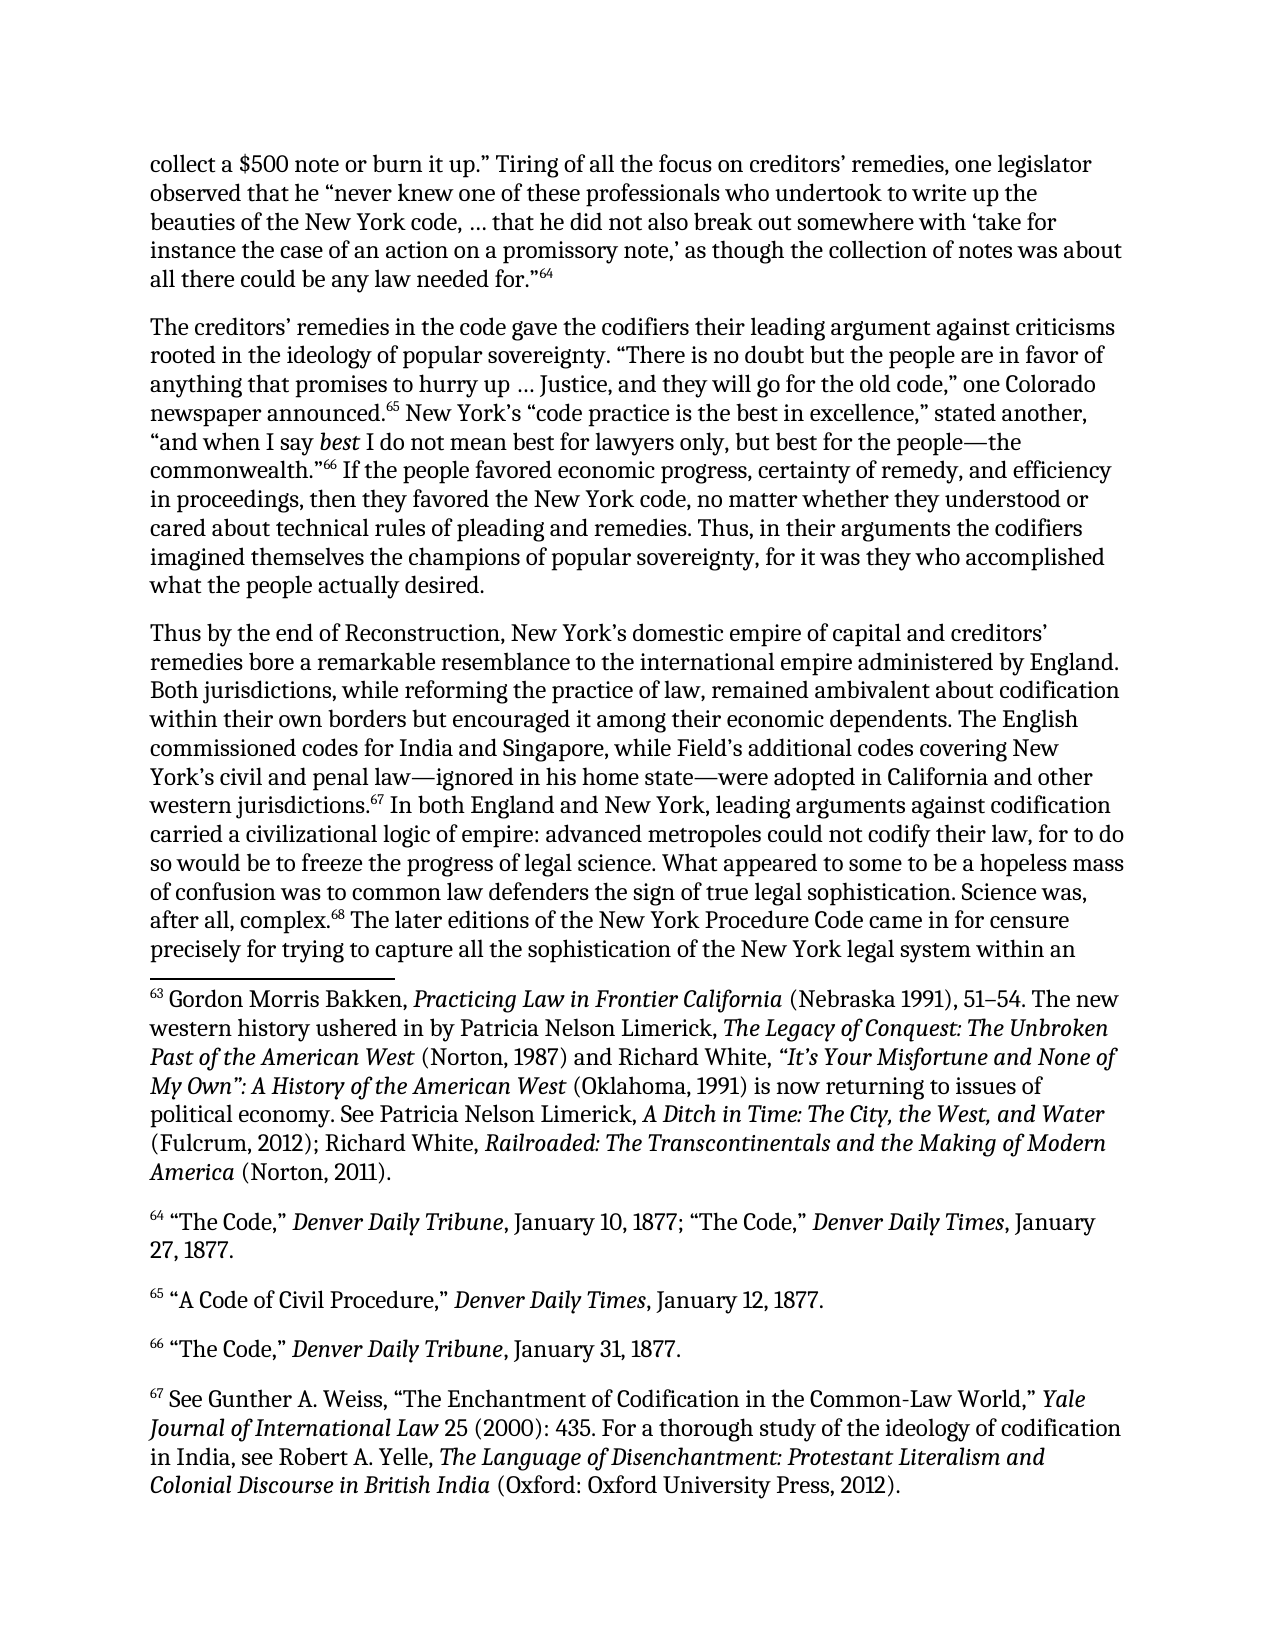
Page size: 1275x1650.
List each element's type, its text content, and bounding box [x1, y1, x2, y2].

text As in postbellum North Carolina, establishing a flow of credit through the remedial system became a leading priority of western lawyers. While the new western history has shed significant light on neglected topics of Indian dispossession and environmental management, it has often done so by leaving out of view matters of political economy, a staple of the old western history. As one work in that older tradition argued, “Debt collection was the central part of law practice for the [western] bar and remained a key part of private practice throughout the century.” On that understanding, one western lawyer succinctly summarized the difference between the code and the common law as “whether a merchant had better try to collect a $500 note or burn it up.” Tiring of all the focus on creditors’ remedies, one legislator observed that he “never knew one of these professionals who undertook to write up the beauties of the New York code, … that he did not also break out somewhere with ‘take for instance the case of an action on a promissory note,’ as though the collection of notes was about all there could be any law needed for.” [150, 150, 1125, 294]
text The creditors’ remedies in the code gave the codifiers their leading argument against criticisms rooted in the ideology of popular sovereignty. “There is no doubt but the people are in favor of anything that promises to hurry up … Justice, and they will go for the old code,” one Colorado newspaper announced. New York’s “code practice is the best in excellence,” stated another, “and when I say best I do not mean best for lawyers only, but best for the people—the commonwealth.” If the people favored economic progress, certainty of remedy, and efficiency in proceedings, then they favored the New York code, no matter whether they understood or cared about technical rules of pleading and remedies. Thus, in their arguments the codifiers imagined themselves the champions of popular sovereignty, for it was they who accomplished what the people actually desired. [150, 312, 1125, 600]
text Thus by the end of Reconstruction, New York’s domestic empire of capital and creditors’ remedies bore a remarkable resemblance to the international empire administered by England. Both jurisdictions, while reforming the practice of law, remained ambivalent about codification within their own borders but encouraged it among their economic dependents. The English commissioned codes for India and Singapore, while Field’s additional codes covering New York’s civil and penal law—ignored in his home state—were adopted in California and other western jurisdictions. In both England and New York, leading arguments against codification carried a civilizational logic of empire: advanced metropoles could not codify their law, for to do so would be to freeze the progress of legal science. What appeared to some to be a hopeless mass of confusion was to common law defenders the sign of true legal sophistication. Science was, after all, complex. The later editions of the New York Procedure Code came in for censure precisely for trying to capture all the sophistication of the New York legal system within an unwieldy 3,300 rules. Codification, however, could help developing societies along law’s frontier take a progressive leap forward. As India’s chief codifier Thomas Macaulay explained, codification “cannot be well performed in an age of barbarism,” but also “cannot without great difficulty be performed in an age of freedom.” As India balanced between the two, however, “it is the work which especially belongs to a government like that of India—to an enlightened and paternal despotism.” [150, 619, 1125, 964]
